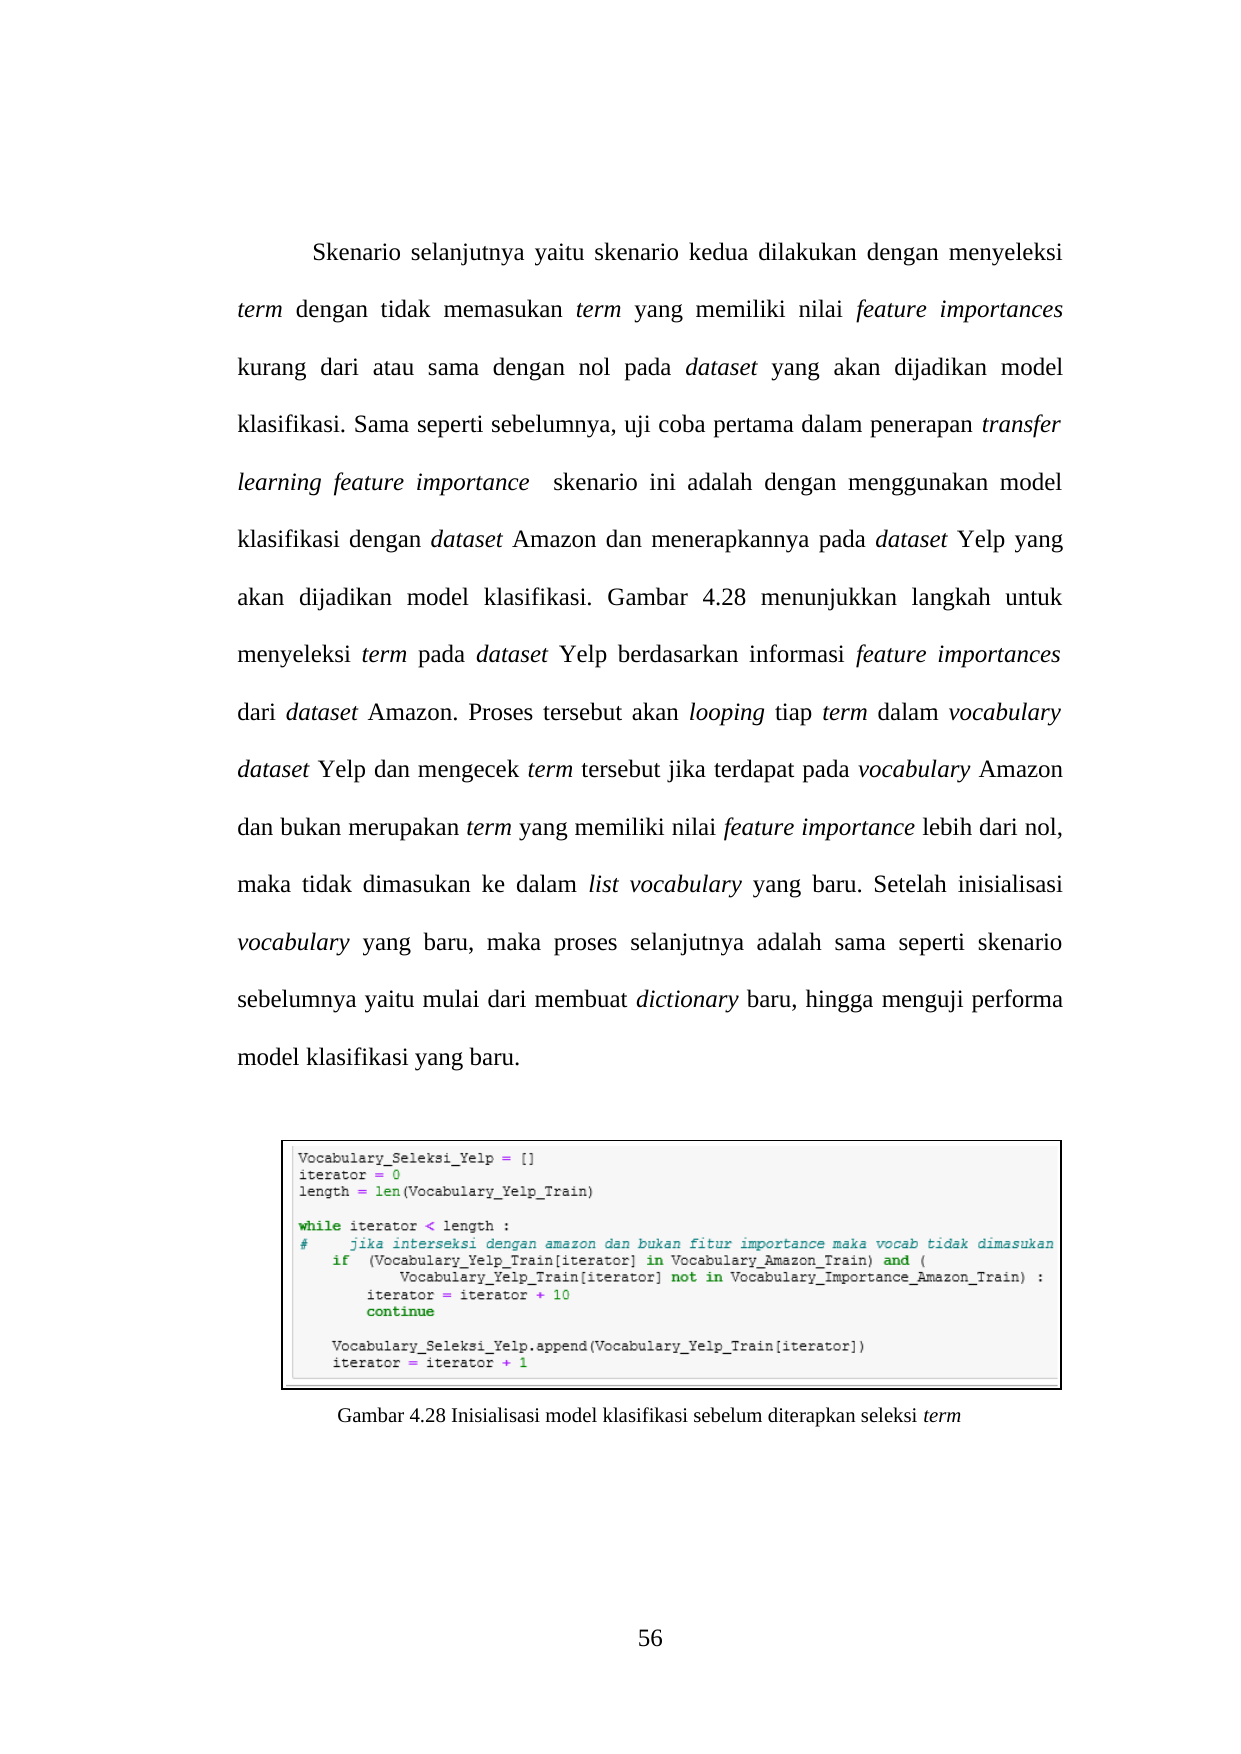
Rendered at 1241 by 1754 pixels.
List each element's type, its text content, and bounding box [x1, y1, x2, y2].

text Skenario selanjutnya yaitu skenario kedua dilakukan dengan menyeleksi term dengan tidak memasukan term yang memiliki nilai feature importances kurang dari atau sama dengan nol pada dataset yang akan dijadikan model klasifikasi. Sama seperti sebelumnya, uji coba pertama dalam penerapan transfer learning feature importance skenario ini adalah dengan menggunakan model klasifikasi dengan dataset Amazon dan menerapkannya pada dataset Yelp yang akan dijadikan model klasifikasi. Gambar 4.28 menunjukkan langkah untuk menyeleksi term pada dataset Yelp berdasarkan informasi feature importances dari dataset Amazon. Proses tersebut akan looping tiap term dalam vocabulary dataset Yelp dan mengecek term tersebut jika terdapat pada vocabulary Amazon dan bukan merupakan term yang memiliki nilai feature importance lebih dari nol, maka tidak dimasukan ke dalam list vocabulary yang baru. Setelah inisialisasi vocabulary yang baru, maka proses selanjutnya adalah sama seperti skenario sebelumnya yaitu mulai dari membuat dictionary baru, hingga menguji performa model klasifikasi yang baru. [237, 237, 1063, 1071]
picture [286, 1146, 1058, 1388]
